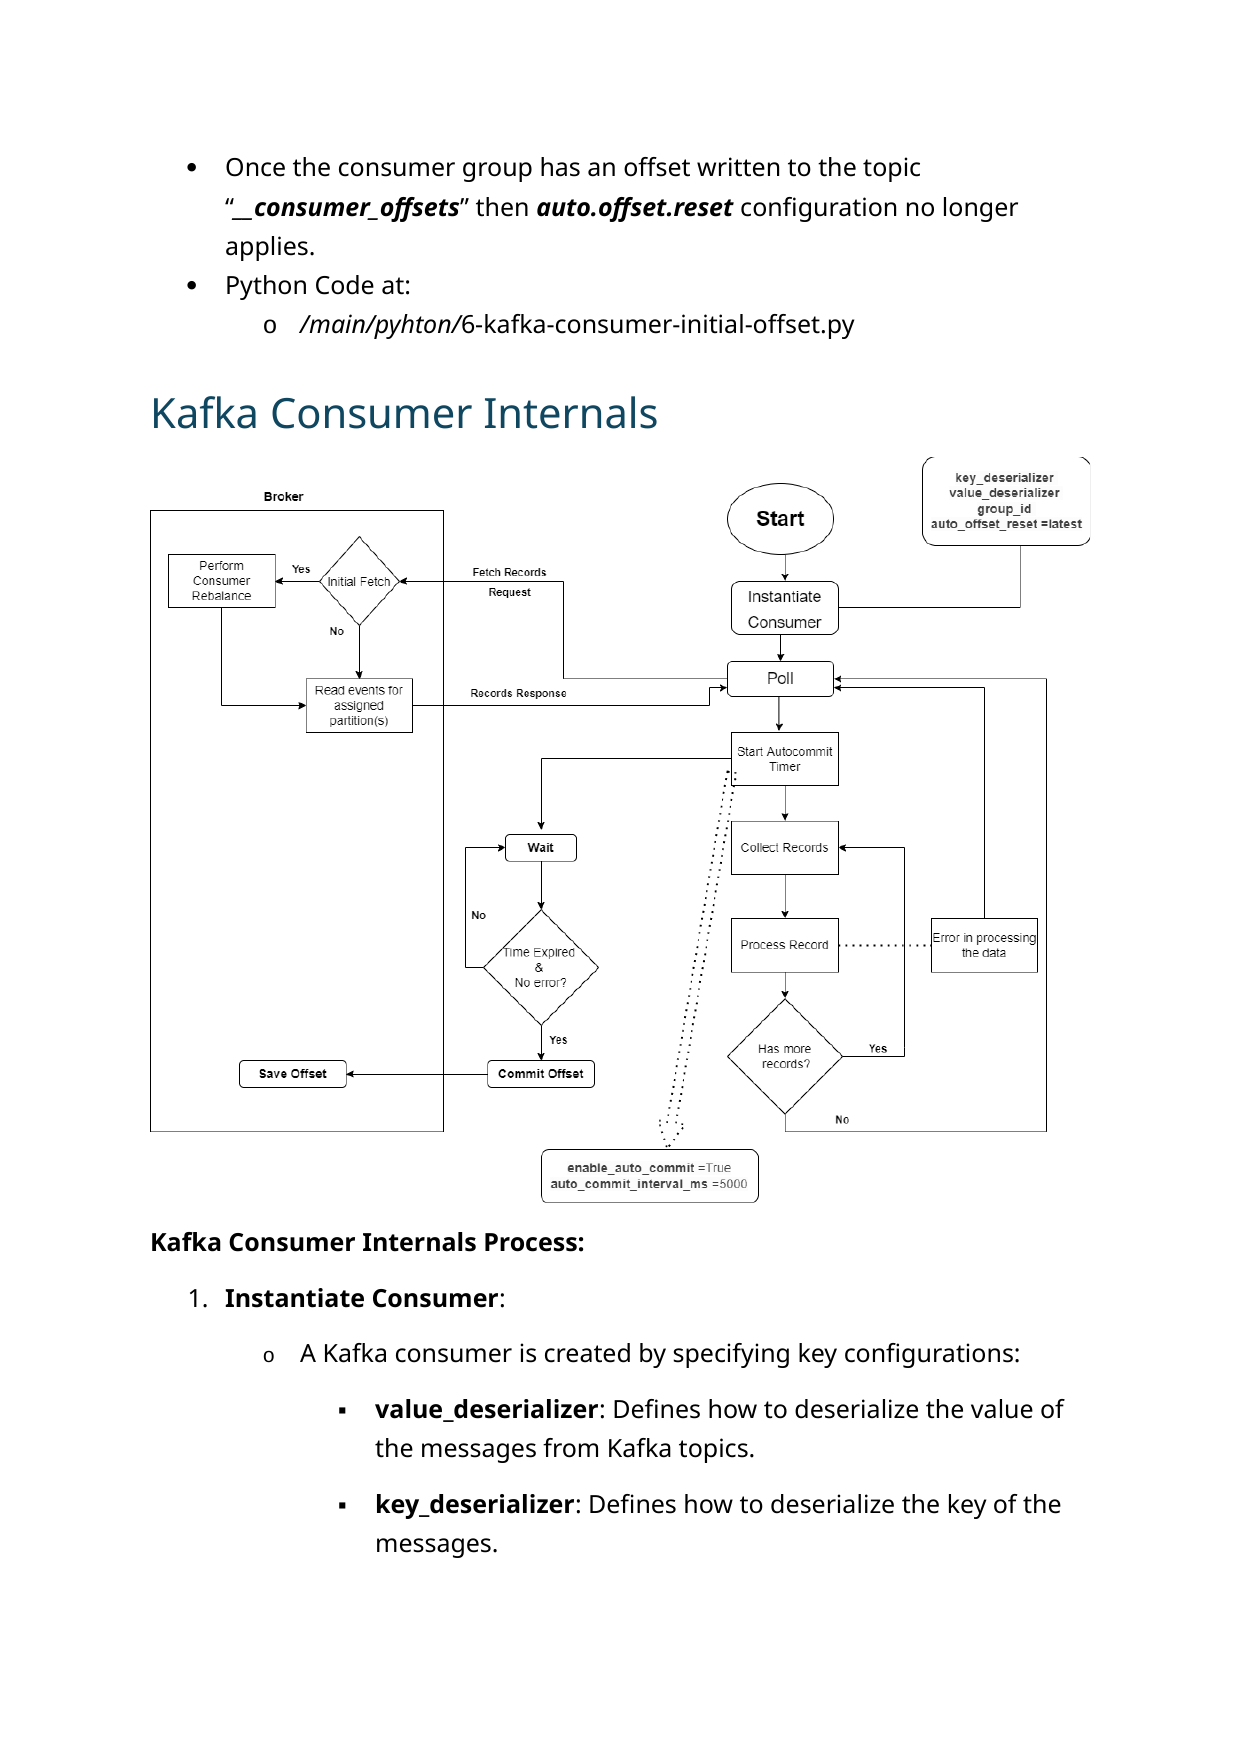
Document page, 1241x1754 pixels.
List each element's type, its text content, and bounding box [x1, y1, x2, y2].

text Kafka Consumer Internals Process: [150, 1224, 1090, 1258]
list /main/pyhton/6-kafka-consumer-initial-offset.py [262, 307, 1090, 341]
list value_deserializer: Defines how to deserialize the value of the messages from Kafka topics. [337, 1392, 1090, 1465]
list A Kafka consumer is created by specifying key configurations: [262, 1336, 1090, 1370]
list Instantiate Consumer: [187, 1280, 1090, 1314]
picture [150, 457, 1091, 1203]
list Python Code at: [187, 267, 1090, 302]
subtitle Kafka Consumer Internals [150, 383, 1090, 440]
list Once the consumer group has an offset written to the topic “__consumer_offsets” then auto.offset.reset configuration no longer applies. [187, 150, 1090, 262]
list key_deserializer: Defines how to deserialize the key of the messages. [337, 1487, 1090, 1560]
